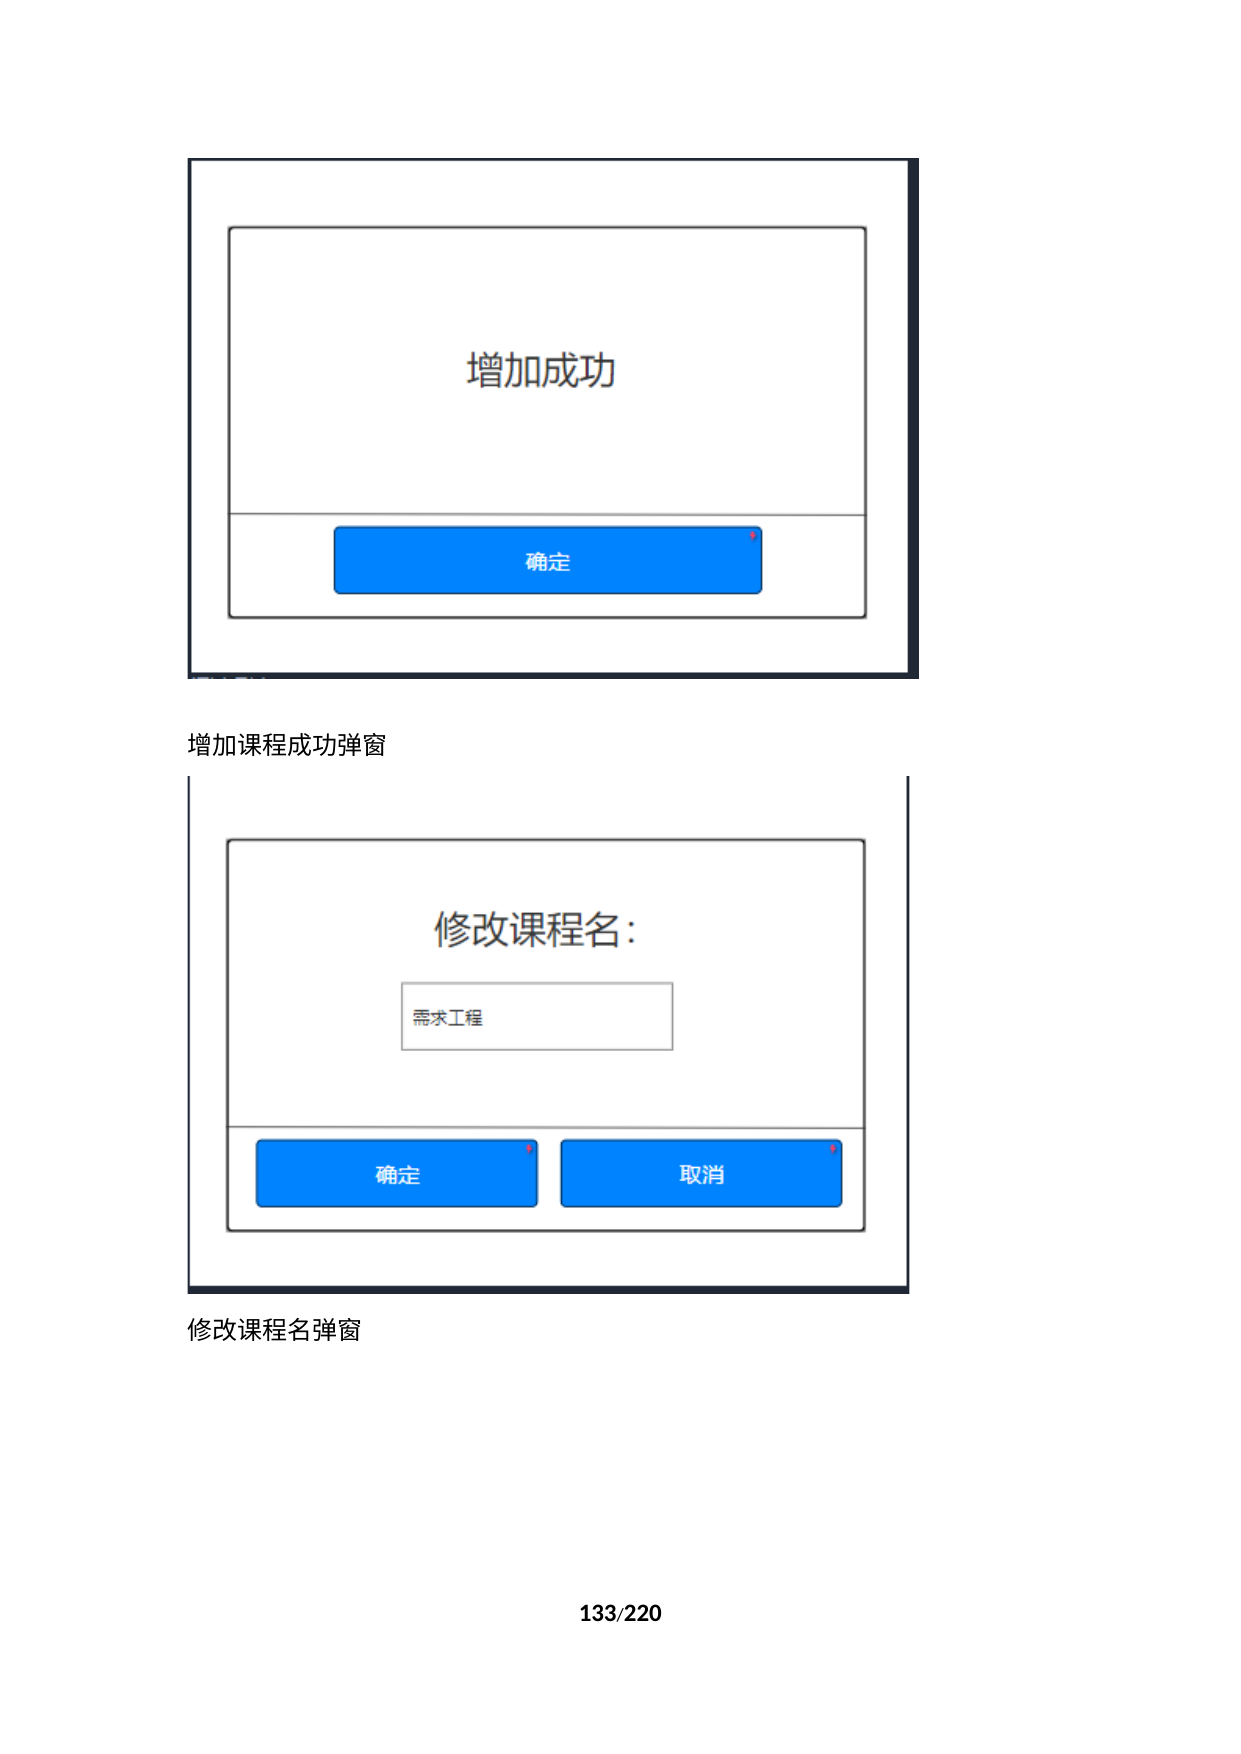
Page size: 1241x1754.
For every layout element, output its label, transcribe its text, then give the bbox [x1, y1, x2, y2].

text 修改课程名弹窗 [187, 1296, 1053, 1361]
picture [187, 158, 919, 679]
text 增加课程成功弹窗 [187, 711, 1053, 776]
picture [187, 776, 910, 1294]
